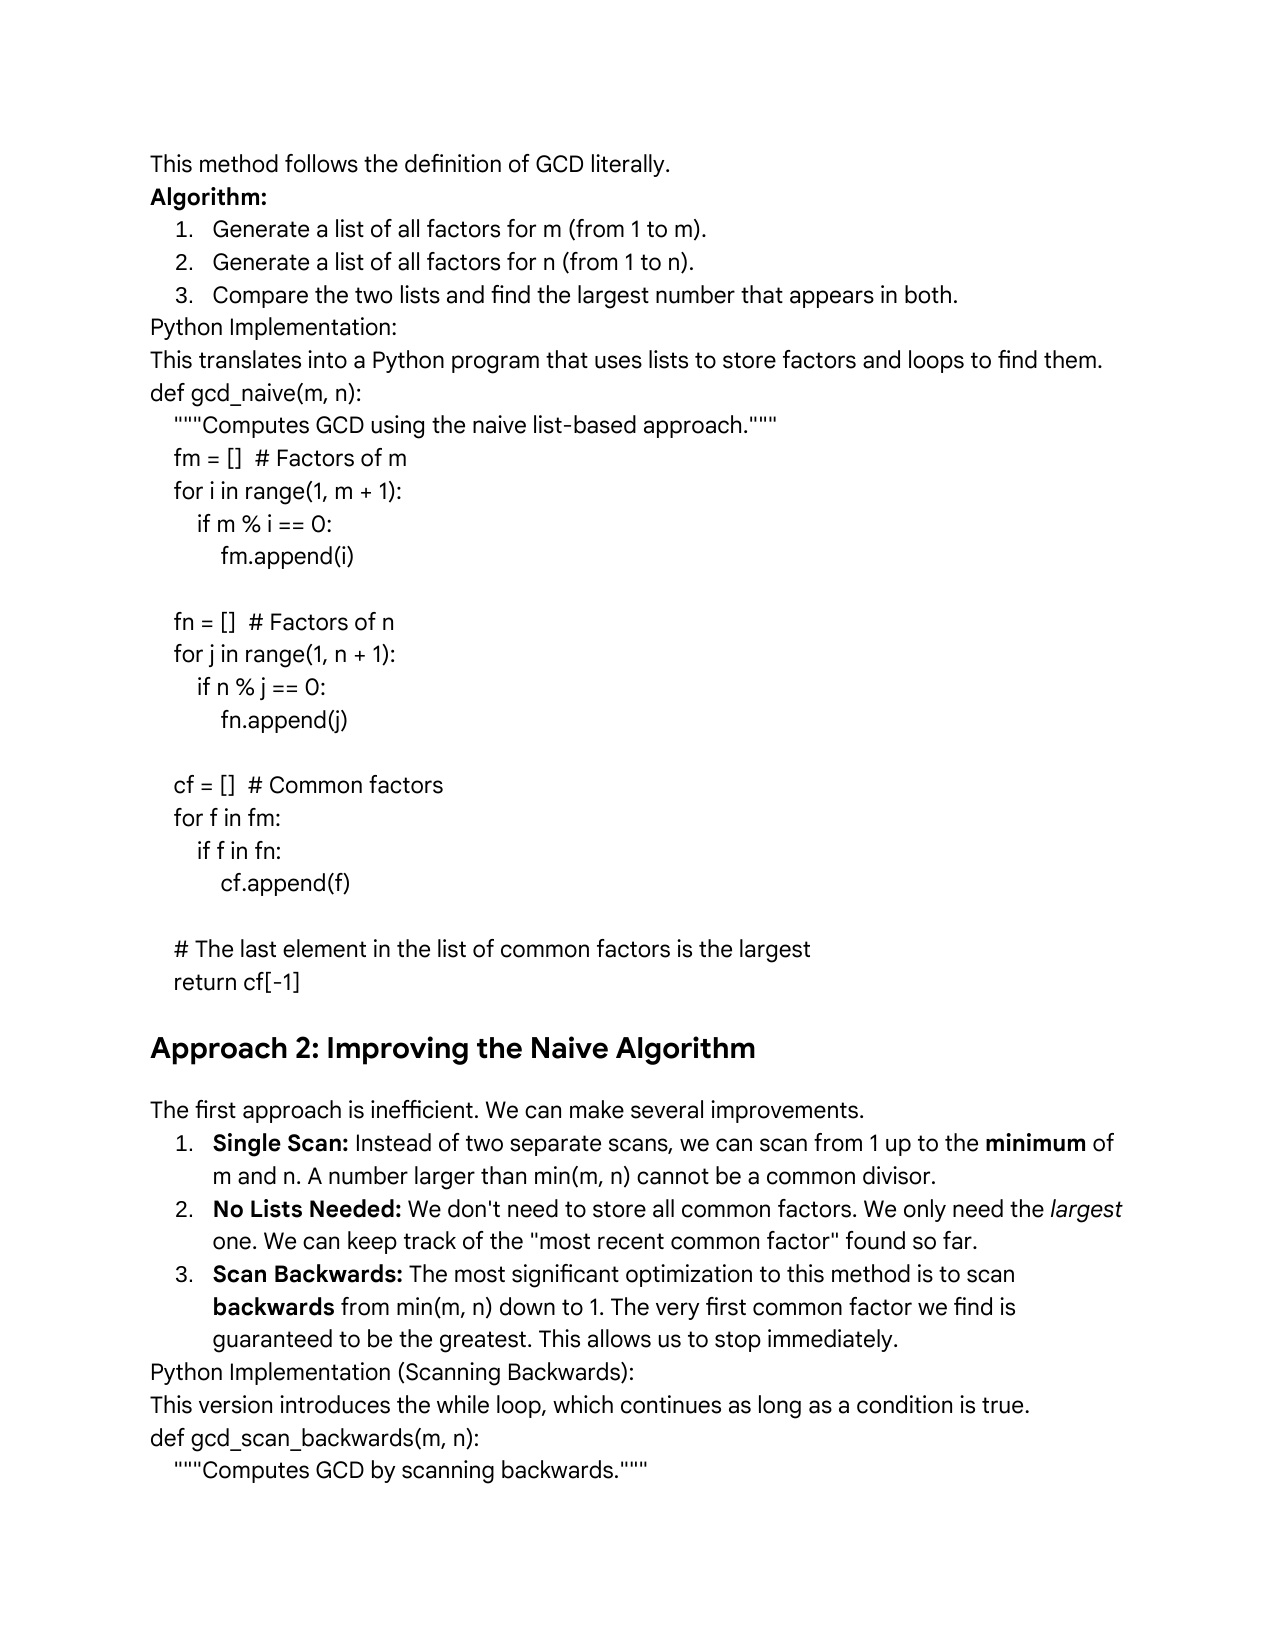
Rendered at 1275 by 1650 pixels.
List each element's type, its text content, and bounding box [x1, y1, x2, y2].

text The first approach is inefficient. We can make several improvements. [150, 1097, 1125, 1126]
list Generate a list of all factors for m (from 1 to m). [175, 215, 1125, 244]
text def gcd_naive(m, n): """Computes GCD using the naive list-based approach.""" fm = [] # Factors of m for i in range(1, m + 1): if m % i == 0: fm.append(i) fn = [] # Factors of n for j in range(1, n + 1): if n % j == 0: fn.append(j) cf = [] # Common factors for f in fm: if f in fn: cf.append(f) # The last element in the list of common factors is the largest return cf[-1] [150, 379, 1125, 1026]
list No Lists Needed: We don't need to store all common factors. We only need the largest one. We can keep track of the "most recent common factor" found so far. [175, 1195, 1125, 1256]
text Python Implementation (Scanning Backwards): [150, 1358, 1125, 1387]
text This translates into a Python program that uses lists to store factors and loops to find them. [150, 346, 1125, 375]
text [150, 1424, 1125, 1485]
list Compare the two lists and find the largest number that appears in both. [175, 281, 1125, 309]
text Algorithm: [150, 183, 1125, 211]
list Generate a list of all factors for n (from 1 to n). [175, 248, 1125, 277]
subtitle Approach 2: Improving the Naive Algorithm [150, 1030, 1125, 1067]
text This version introduces the while loop, which continues as long as a condition is true. [150, 1391, 1125, 1420]
text Python Implementation: [150, 313, 1125, 342]
text This method follows the definition of GCD literally. [150, 150, 1125, 179]
list Single Scan: Instead of two separate scans, we can scan from 1 up to the minimum of m and n. A number larger than min(m, n) cannot be a common divisor. [175, 1129, 1125, 1191]
list Scan Backwards: The most significant optimization to this method is to scan backwards from min(m, n) down to 1. The very first common factor we find is guaranteed to be the greatest. This allows us to stop immediately. [175, 1260, 1125, 1354]
